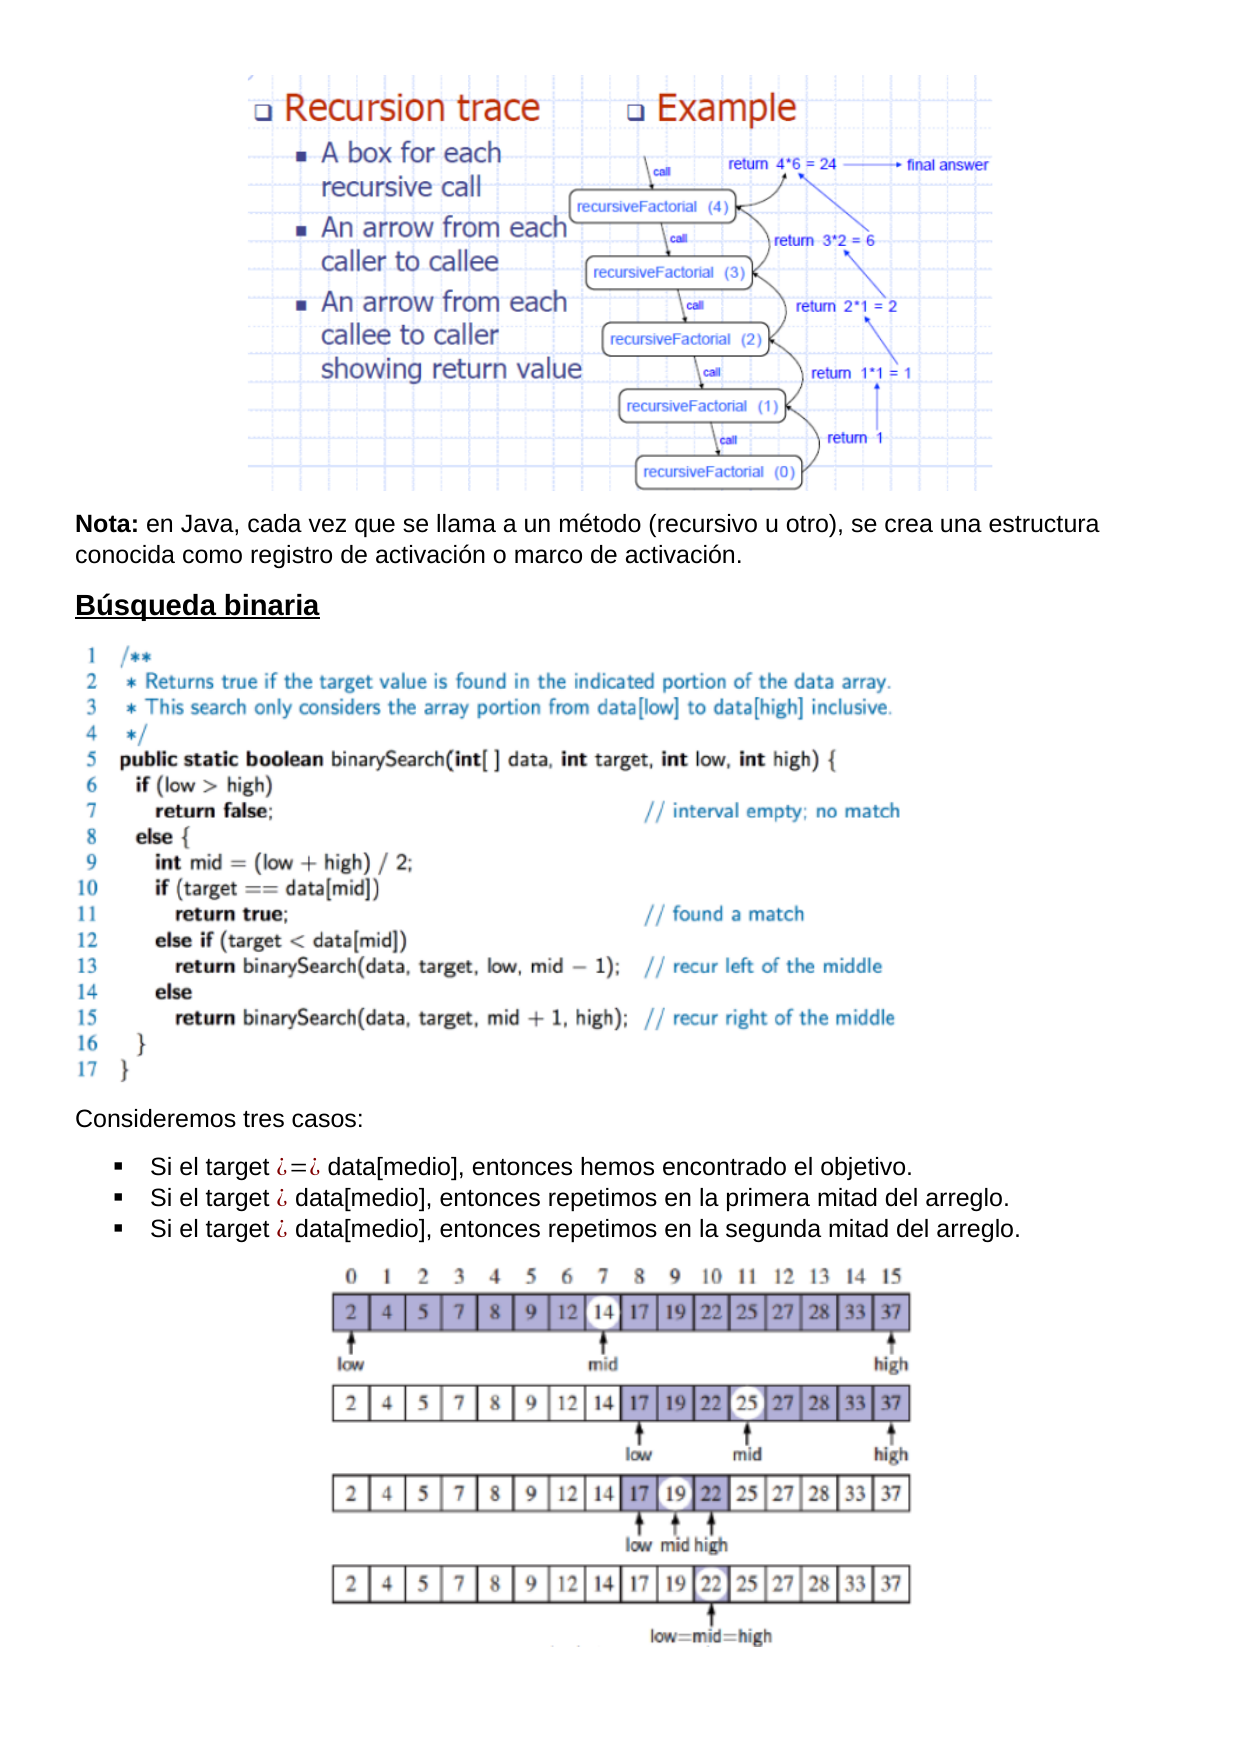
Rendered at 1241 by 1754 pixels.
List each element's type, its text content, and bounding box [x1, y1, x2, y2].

list Si el target data[medio], entonces hemos encontrado el objetivo. [112, 1152, 1165, 1180]
text Consideremos tres casos: [75, 1104, 1165, 1133]
picture [247, 75, 993, 491]
list Si el target data[medio], entonces repetimos en la primera mitad del arreglo. [112, 1183, 1165, 1212]
picture [327, 1261, 913, 1647]
list Si el target data[medio], entonces repetimos en la segunda mitad del arreglo. [112, 1214, 1165, 1243]
text Búsqueda binaria [75, 588, 1165, 622]
picture [75, 641, 908, 1085]
text Nota: en Java, cada vez que se llama a un método (recursivo u otro), se crea una estructura conocida como registro de activación o marco de activación. [75, 509, 1165, 569]
